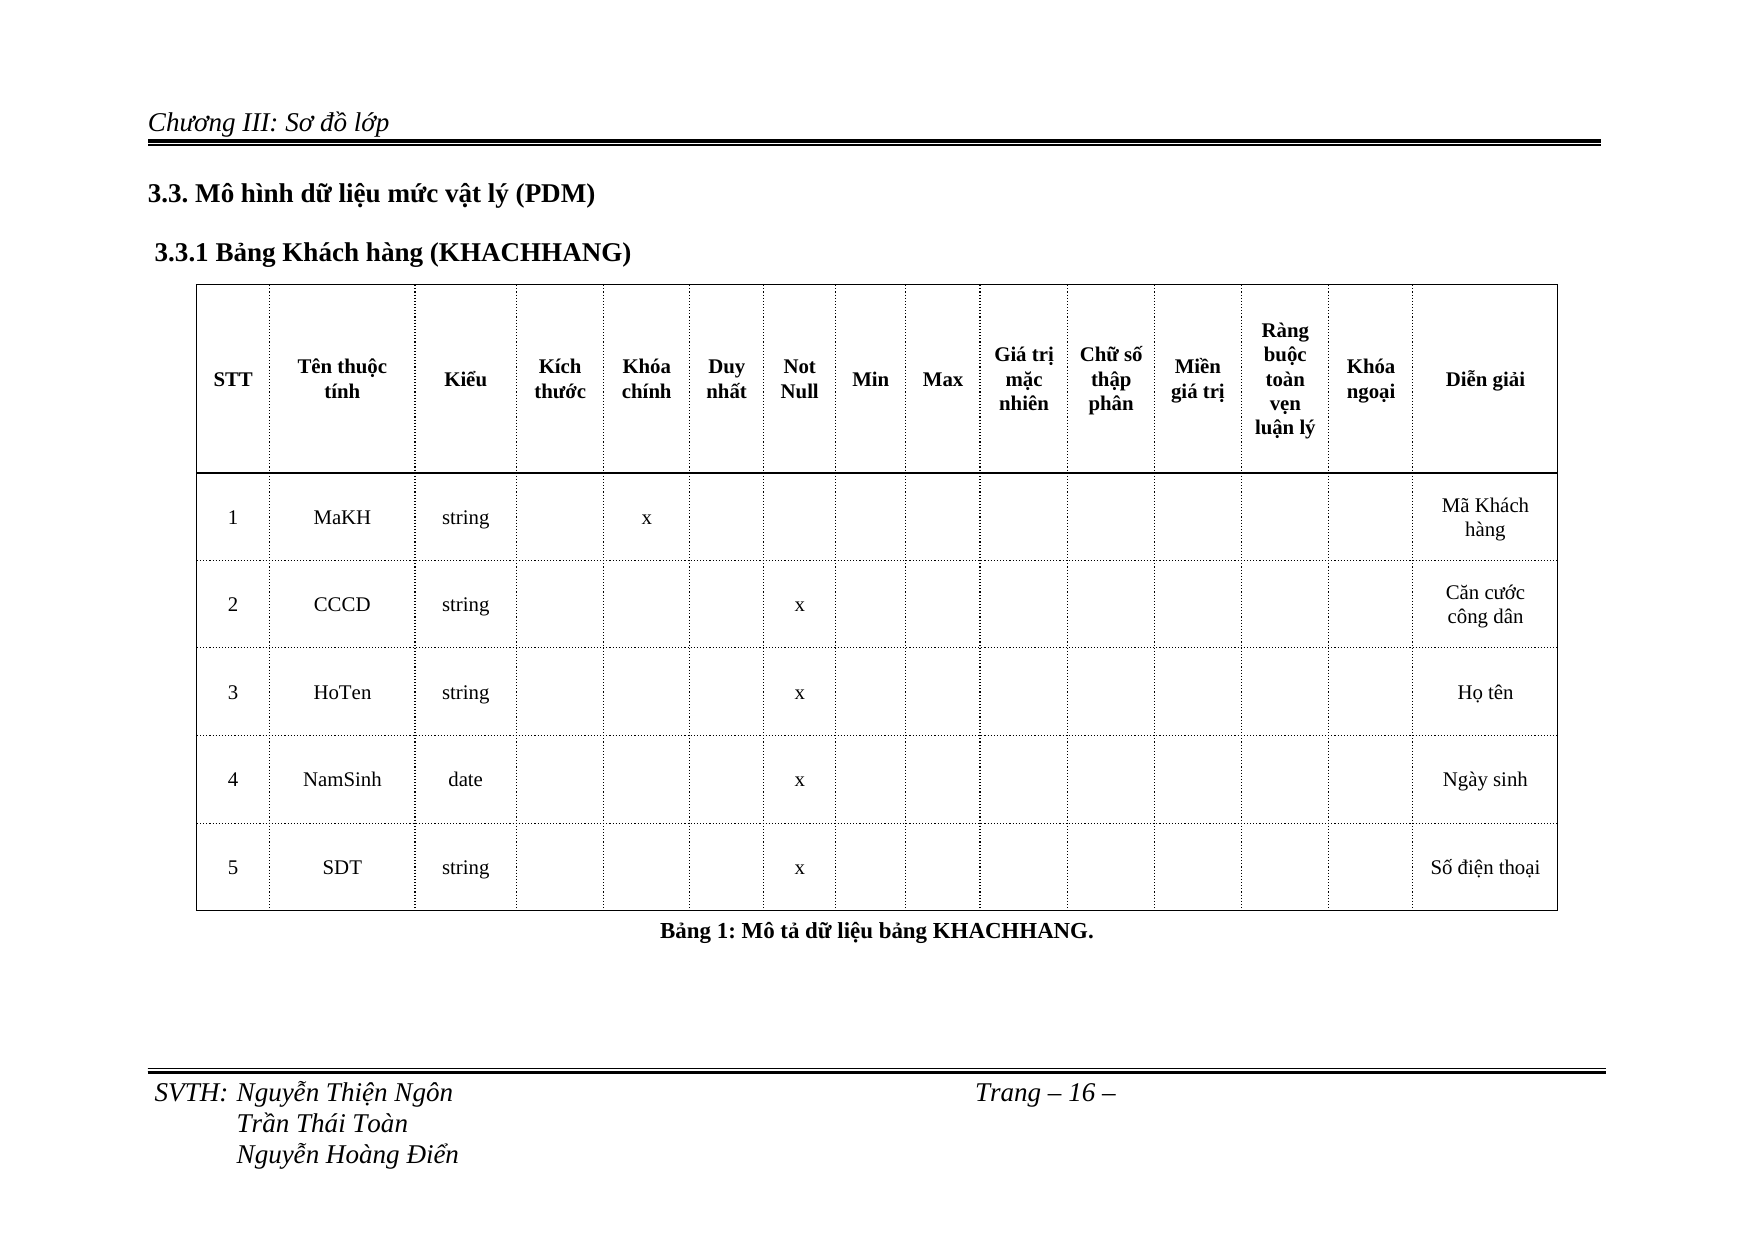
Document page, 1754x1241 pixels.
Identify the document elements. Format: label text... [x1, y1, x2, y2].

table_header Not Null [764, 285, 835, 472]
table_cell Họ tên [1413, 647, 1557, 735]
table_cell Mã Khách hàng [1413, 474, 1557, 559]
table_cell [906, 823, 980, 910]
table_cell HoTen [269, 647, 415, 735]
table_cell [906, 474, 980, 559]
table_cell [1329, 735, 1413, 823]
table_cell [980, 647, 1068, 735]
table_cell Căn cước công dân [1413, 560, 1557, 647]
table_cell [689, 647, 764, 735]
table_cell [980, 823, 1068, 910]
table_header Miền giá trị [1154, 285, 1241, 472]
table_cell [980, 735, 1068, 823]
table_cell [1241, 474, 1329, 559]
table_cell [1068, 647, 1154, 735]
table_cell 5 [197, 823, 269, 910]
table_cell [835, 560, 906, 647]
table_cell 2 [197, 560, 269, 647]
table_cell [906, 735, 980, 823]
table_cell [1329, 647, 1413, 735]
table_header Duy nhất [689, 285, 764, 472]
table_header Min [835, 285, 906, 472]
table_cell [1068, 474, 1154, 559]
table_cell [906, 647, 980, 735]
table_header Ràng buộc toàn vẹn luận lý [1241, 285, 1329, 472]
table_cell NamSinh [269, 735, 415, 823]
table_cell [1241, 823, 1329, 910]
table_cell [1241, 647, 1329, 735]
table_cell x [764, 560, 835, 647]
table_header Giá trị mặc nhiên [980, 285, 1068, 472]
table_cell 1 [197, 474, 269, 559]
table_cell [516, 474, 604, 559]
table_header STT [197, 285, 269, 472]
table_cell SDT [269, 823, 415, 910]
table_cell CCCD [269, 560, 415, 647]
table_cell [689, 560, 764, 647]
table_cell x [764, 735, 835, 823]
table_header Diễn giải [1413, 285, 1557, 472]
table_cell string [415, 474, 516, 559]
table_cell [1068, 560, 1154, 647]
table_cell x [764, 823, 835, 910]
text Bảng 1: Mô tả dữ liệu bảng KHACHHANG. [148, 334, 1606, 943]
table_cell [764, 474, 835, 559]
table_cell Ngày sinh [1413, 735, 1557, 823]
table_cell [906, 560, 980, 647]
table_cell [835, 735, 906, 823]
table_cell [835, 647, 906, 735]
table_header Kiểu [415, 285, 516, 472]
table_cell [689, 474, 764, 559]
table_cell [516, 560, 604, 647]
table_header Kích thước [516, 285, 604, 472]
table_cell [1154, 823, 1241, 910]
table_cell [1154, 735, 1241, 823]
table_cell string [415, 647, 516, 735]
table_cell 3 [197, 647, 269, 735]
table_cell [835, 474, 906, 559]
table_cell [980, 474, 1068, 559]
table_cell [1068, 823, 1154, 910]
table_cell x [604, 474, 689, 559]
table_cell [1154, 560, 1241, 647]
table_cell date [415, 735, 516, 823]
table_cell [1241, 735, 1329, 823]
table_header Khóa ngoại [1329, 285, 1413, 472]
table_cell x [764, 647, 835, 735]
table_cell [604, 735, 689, 823]
table_cell [689, 735, 764, 823]
table_cell [604, 560, 689, 647]
table_cell [689, 823, 764, 910]
table_cell [980, 560, 1068, 647]
table_cell string [415, 560, 516, 647]
table_cell [1241, 560, 1329, 647]
table_cell [1154, 647, 1241, 735]
table_header Tên thuộc tính [269, 285, 415, 472]
text 3.3.1 Bảng Khách hàng (KHACHHANG) [148, 236, 1606, 267]
table_cell [516, 735, 604, 823]
table_cell [516, 823, 604, 910]
table_cell [1329, 474, 1413, 559]
table_cell [1329, 823, 1413, 910]
table_cell [604, 647, 689, 735]
table_cell [1329, 560, 1413, 647]
table_cell [604, 823, 689, 910]
table_cell [516, 647, 604, 735]
table_header Max [906, 285, 980, 472]
table_cell Số điện thoại [1413, 823, 1557, 910]
table_cell string [415, 823, 516, 910]
table_header Chữ số thập phân [1068, 285, 1154, 472]
table_cell MaKH [269, 474, 415, 559]
table_cell [1154, 474, 1241, 559]
table_header Khóa chính [604, 285, 689, 472]
table_cell 4 [197, 735, 269, 823]
text 3.3. Mô hình dữ liệu mức vật lý (PDM) [148, 177, 1606, 208]
table_cell [835, 823, 906, 910]
table_cell [1068, 735, 1154, 823]
